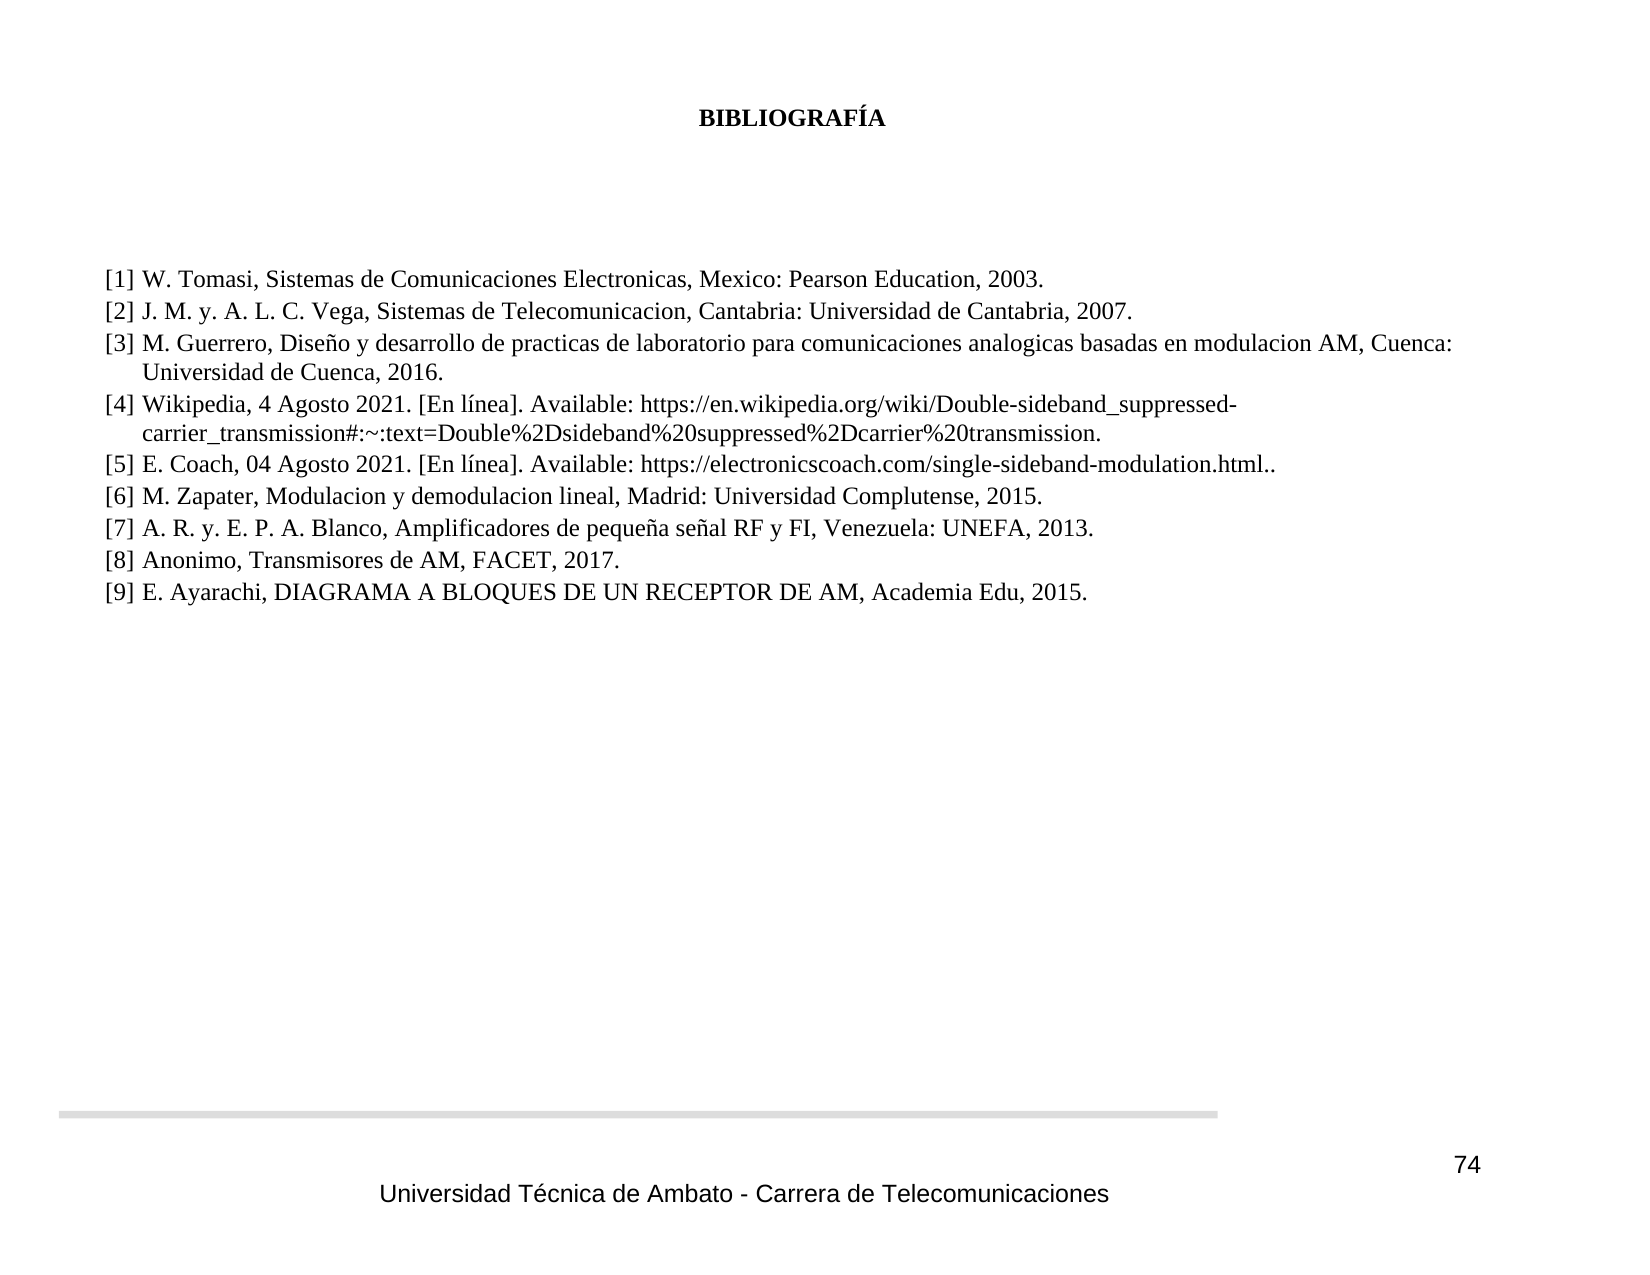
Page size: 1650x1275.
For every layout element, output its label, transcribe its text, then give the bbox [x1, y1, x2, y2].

text BIBLIOGRAFÍA [103, 103, 1481, 132]
